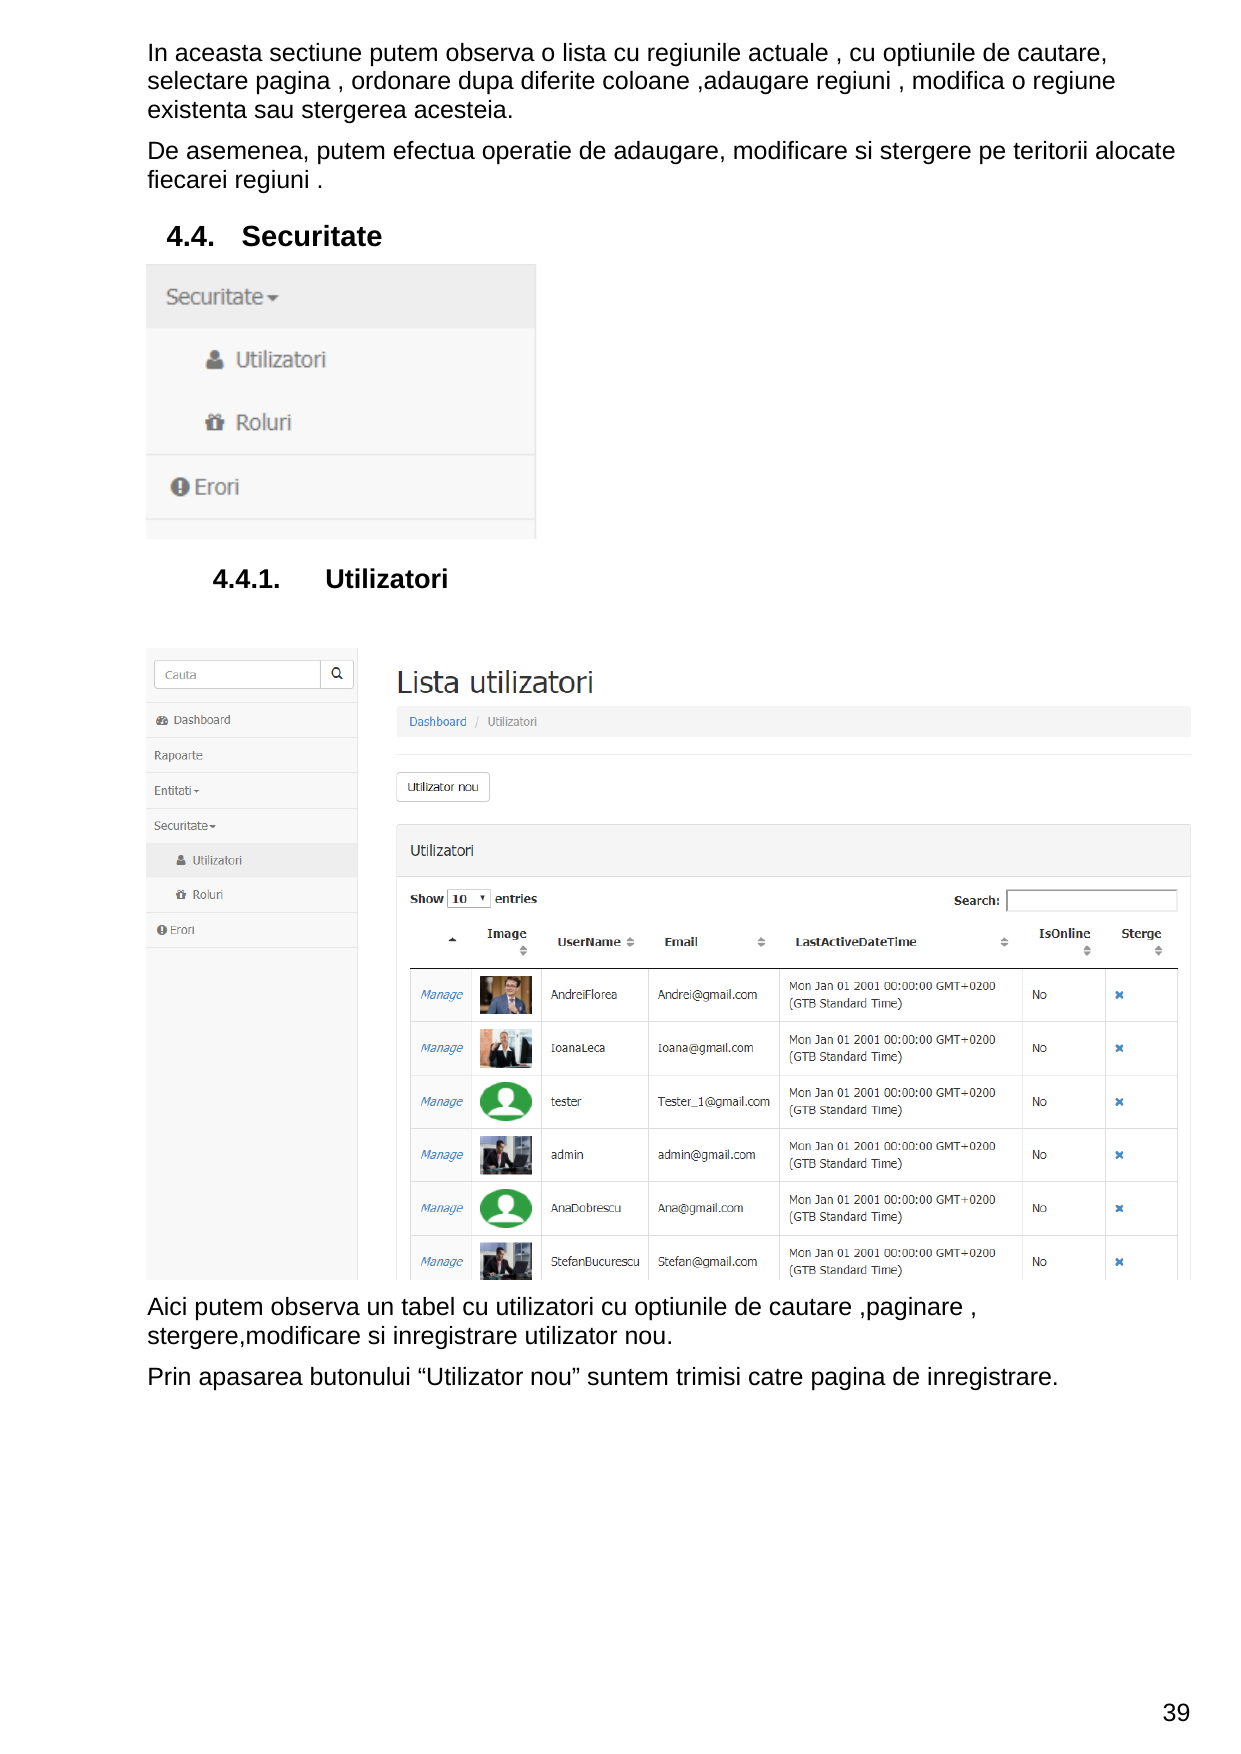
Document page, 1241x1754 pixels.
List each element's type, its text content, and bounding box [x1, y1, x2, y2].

text Prin apasarea butonului “Utilizator nou” suntem trimisi catre pagina de inregistrare. [147, 1362, 1190, 1391]
picture [146, 264, 549, 539]
picture [146, 648, 1191, 1280]
subtitle Securitate [166, 219, 1190, 252]
subtitle Utilizatori [213, 563, 1190, 594]
text In aceasta sectiune putem observa o lista cu regiunile actuale , cu optiunile de cautare, selectare pagina , ordonare dupa diferite coloane ,adaugare regiuni , modifica o regiune existenta sau stergerea acesteia. [147, 37, 1190, 124]
text Aici putem observa un tabel cu utilizatori cu optiunile de cautare ,paginare , stergere,modificare si inregistrare utilizator nou. [147, 1292, 1190, 1350]
text De asemenea, putem efectua operatie de adaugare, modificare si stergere pe teritorii alocate fiecarei regiuni . [147, 136, 1190, 194]
